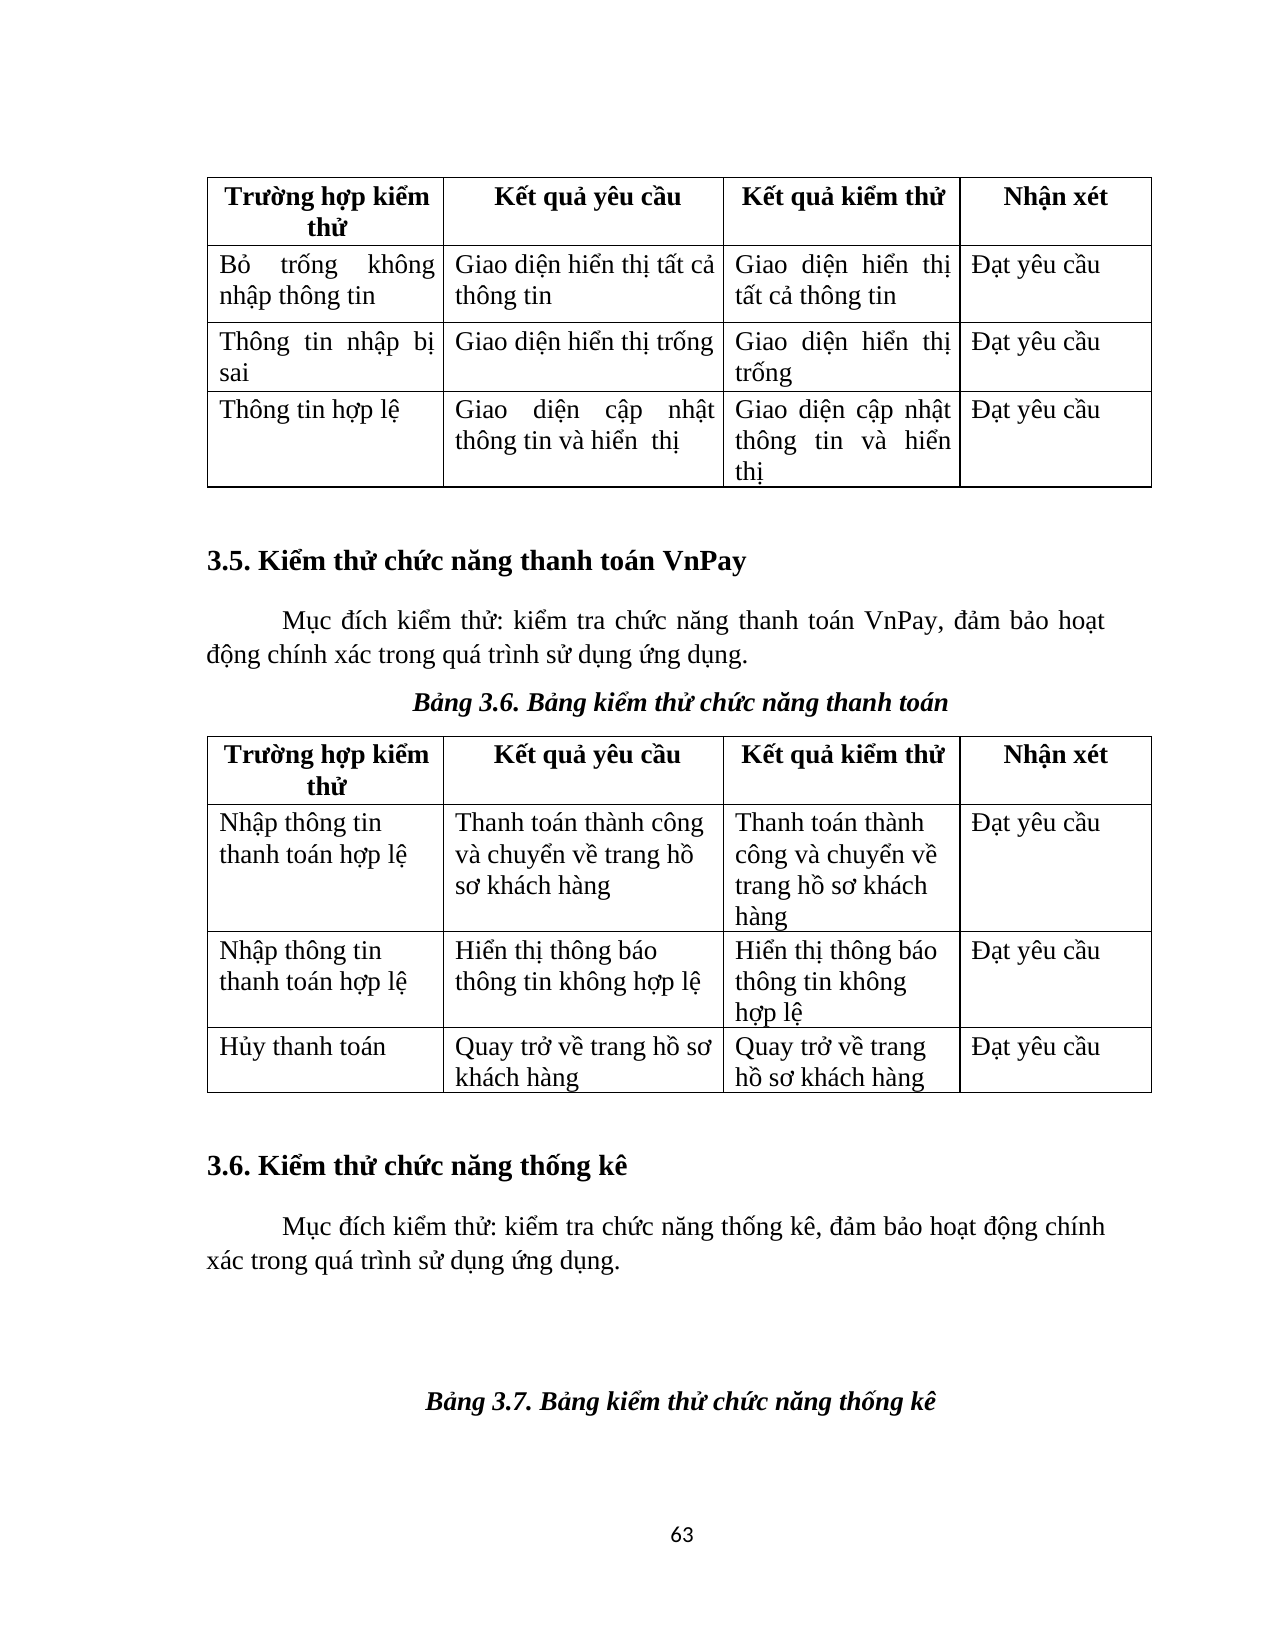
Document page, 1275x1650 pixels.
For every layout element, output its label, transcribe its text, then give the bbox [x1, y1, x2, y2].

table_header Nhận xét [961, 178, 1151, 245]
table_cell Đạt yêu cầu [961, 932, 1151, 1027]
table_cell Nhập thông tin thanh toán hợp lệ [208, 932, 443, 1027]
text Bảng 3.7. Bảng kiểm thử chức năng thống kê [207, 1385, 1157, 1416]
table_header Nhận xét [961, 737, 1151, 804]
table_header Kết quả yêu cầu [444, 737, 723, 804]
table_cell Đạt yêu cầu [961, 805, 1151, 931]
table_cell Đạt yêu cầu [961, 323, 1151, 391]
table_header Kết quả kiểm thử [724, 737, 959, 804]
table_header Trường hợp kiểm thử [208, 737, 443, 804]
text Mục đích kiểm thử: kiểm tra chức năng thống kê, đảm bảo hoạt động chính xác trong quá trình sử dụng ứng dụng. [206, 1210, 1106, 1275]
subtitle 3.5. Kiểm thử chức năng thanh toán VnPay [207, 543, 1157, 577]
table_cell Giao diện hiển thị tất cả thông tin [444, 246, 723, 322]
table_cell Thông tin hợp lệ [208, 392, 443, 486]
table_cell Nhập thông tin thanh toán hợp lệ [208, 805, 443, 931]
table_cell Thanh toán thành công và chuyển về trang hồ sơ khách hàng [724, 805, 959, 931]
table_cell Thanh toán thành công và chuyển về trang hồ sơ khách hàng [444, 805, 723, 931]
table_cell Hiển thị thông báo thông tin không hợp lệ [724, 932, 959, 1027]
text Mục đích kiểm thử: kiểm tra chức năng thanh toán VnPay, đảm bảo hoạt động chính xác trong quá trình sử dụng ứng dụng. [206, 604, 1106, 670]
table_cell Giao diện hiển thị trống [444, 323, 723, 391]
table_cell Đạt yêu cầu [961, 246, 1151, 322]
table_cell Quay trở về trang hồ sơ khách hàng [444, 1028, 723, 1092]
table_cell Quay trở về trang hồ sơ khách hàng [724, 1028, 959, 1092]
table_cell Giao diện hiển thị trống [724, 323, 959, 391]
table_cell Thông tin nhập bị sai [208, 323, 443, 391]
subtitle 3.6. Kiểm thử chức năng thống kê [207, 1148, 1157, 1182]
table_cell Giao diện cập nhật thông tin và hiển thị [444, 392, 723, 486]
table_cell Hủy thanh toán [208, 1028, 443, 1092]
table_cell Đạt yêu cầu [961, 392, 1151, 486]
text Bảng 3.6. Bảng kiểm thử chức năng thanh toán [207, 686, 1157, 717]
table_cell Đạt yêu cầu [961, 1028, 1151, 1092]
table_header Kết quả kiểm thử [724, 178, 959, 245]
table_header Kết quả yêu cầu [444, 178, 723, 245]
table_cell Hiển thị thông báo thông tin không hợp lệ [444, 932, 723, 1027]
table_cell Giao diện hiển thị tất cả thông tin [724, 246, 959, 322]
table_cell Bỏ trống không nhập thông tin [208, 246, 443, 322]
table_cell Giao diện cập nhật thông tin và hiển thị [724, 392, 959, 486]
table_header Trường hợp kiểm thử [208, 178, 443, 245]
